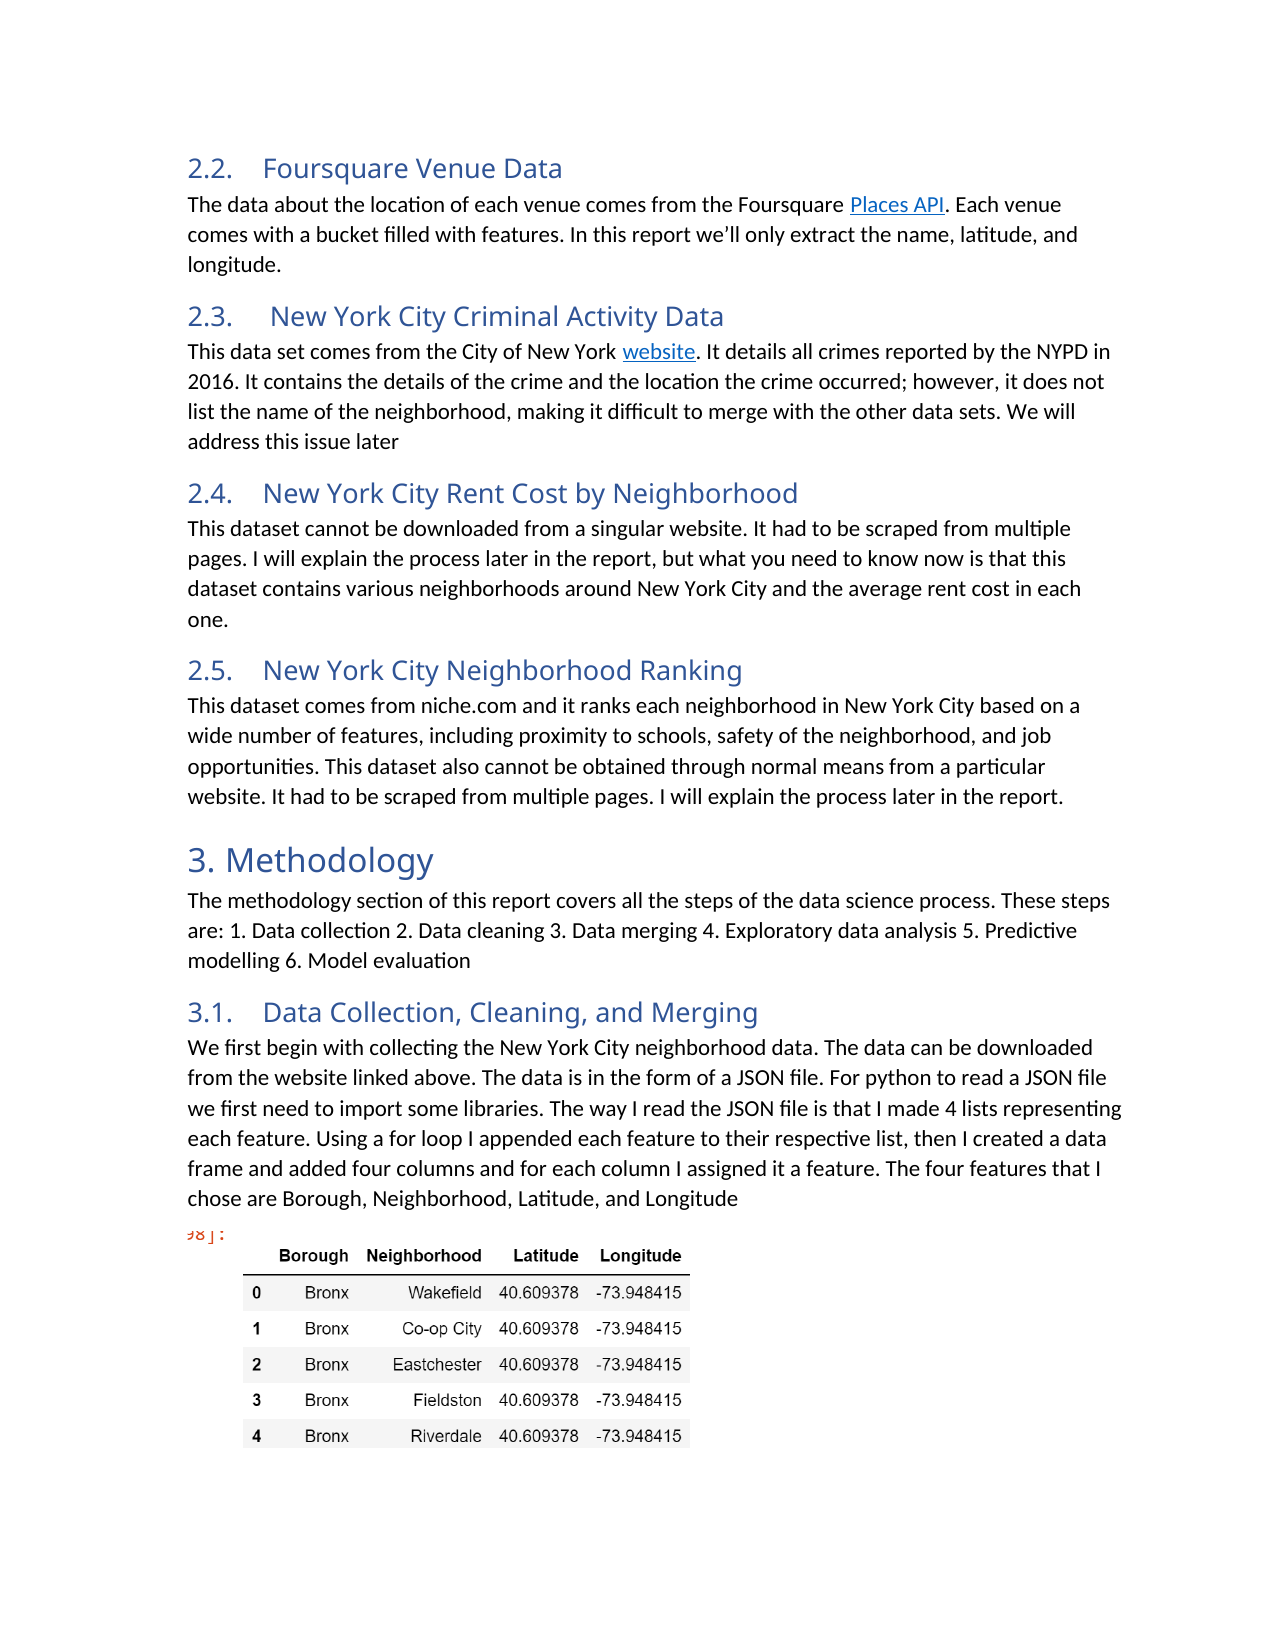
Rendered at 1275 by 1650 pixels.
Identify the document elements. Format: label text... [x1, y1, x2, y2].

text We first begin with collecting the New York City neighborhood data. The data can be downloaded from the website linked above. The data is in the form of a JSON file. For python to read a JSON file we first need to import some libraries. The way I read the JSON file is that I made 4 lists representing each feature. Using a for loop I appended each feature to their respective list, then I created a data frame and added four columns and for each column I assigned it a feature. The four features that I chose are Borough, Neighborhood, Latitude, and Longitude [187, 1033, 1125, 1212]
subtitle New York City Neighborhood Ranking [187, 652, 1125, 688]
subtitle Foursquare Venue Data [187, 150, 1125, 187]
text This dataset comes from niche.com and it ranks each neighborhood in New York City based on a wide number of features, including proximity to schools, safety of the neighborhood, and job opportunities. This dataset also cannot be obtained through normal means from a particular website. It had to be scraped from multiple pages. I will explain the process later in the report. [187, 691, 1125, 810]
picture [187, 1231, 750, 1448]
text This dataset cannot be downloaded from a singular website. It had to be scraped from multiple pages. I will explain the process later in the report, but what you need to know now is that this dataset contains various neighborhoods around New York City and the average rent cost in each one. [187, 514, 1125, 633]
text The methodology section of this report covers all the steps of the data science process. These steps are: 1. Data collection 2. Data cleaning 3. Data merging 4. Exploratory data analysis 5. Predictive modelling 6. Model evaluation [187, 886, 1125, 975]
subtitle Methodology [187, 837, 1125, 883]
subtitle New York City Criminal Activity Data [187, 297, 1125, 334]
text This data set comes from the City of New York website. It details all crimes reported by the NYPD in 2016. It contains the details of the crime and the location the crime occurred; however, it does not list the name of the neighborhood, making it difficult to merge with the other data sets. We will address this issue later [187, 337, 1125, 456]
subtitle Data Collection, Cleaning, and Merging [187, 993, 1125, 1030]
subtitle New York City Rent Cost by Neighborhood [187, 474, 1125, 511]
text The data about the location of each venue comes from the Foursquare Places API. Each venue comes with a bucket filled with features. In this report we’ll only extract the name, latitude, and longitude. [187, 190, 1125, 278]
